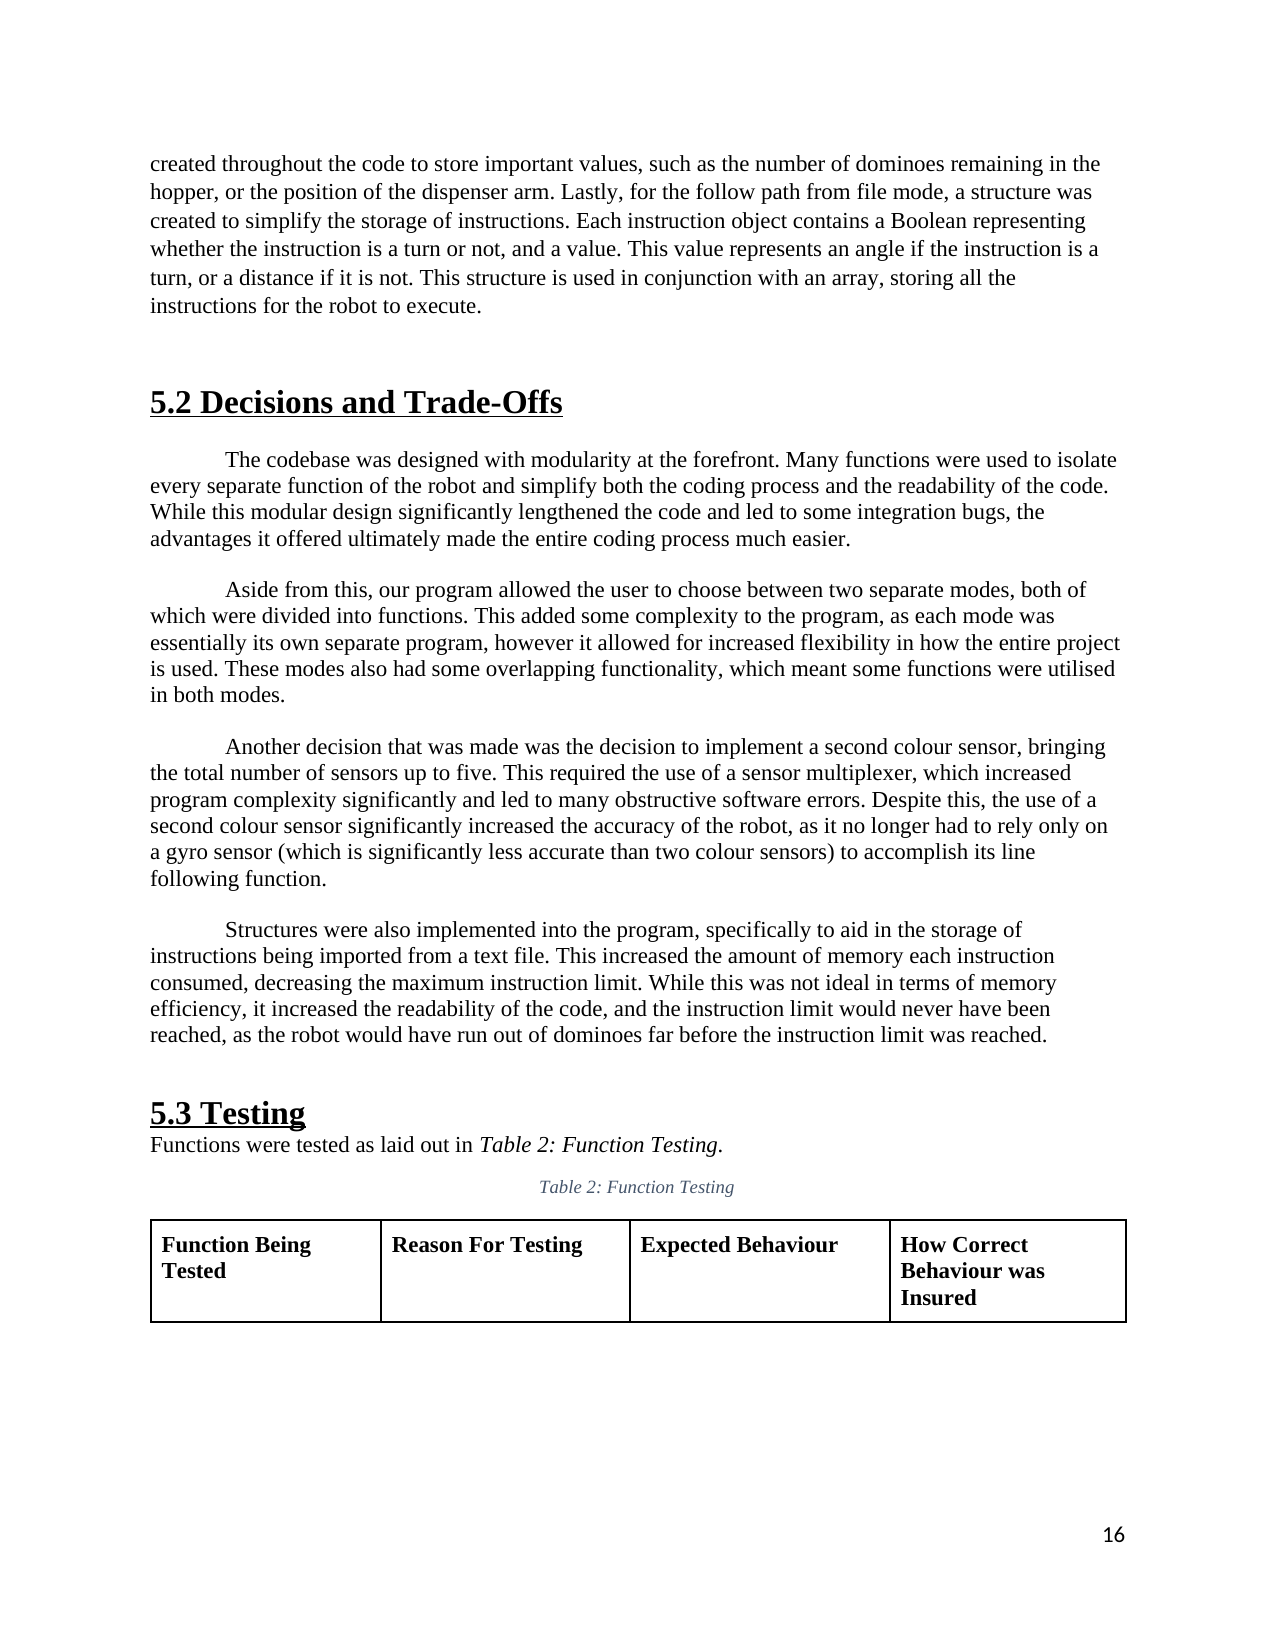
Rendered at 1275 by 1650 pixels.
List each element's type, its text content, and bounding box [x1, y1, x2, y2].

text Table 2: Function Testing [150, 1176, 1125, 1198]
subtitle 5.2 Decisions and Trade-Offs [150, 382, 1125, 421]
table_header Expected Behaviour [631, 1221, 889, 1321]
text Structures were also implemented into the program, specifically to aid in the storage of instructions being imported from a text file. This increased the amount of memory each instruction consumed, decreasing the maximum instruction limit. While this was not ideal in terms of memory efficiency, it increased the readability of the code, and the instruction limit would never have been reached, as the robot would have run out of dominoes far before the instruction limit was reached. [150, 916, 1125, 1048]
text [150, 150, 1125, 318]
subtitle 5.3 Testing [150, 1093, 1125, 1131]
text Aside from this, our program allowed the user to choose between two separate modes, both of which were divided into functions. This added some complexity to the program, as each mode was essentially its own separate program, however it allowed for increased flexibility in how the entire project is used. These modes also had some overlapping functionality, which meant some functions were utilised in both modes. [150, 576, 1125, 708]
text The codebase was designed with modularity at the forefront. Many functions were used to isolate every separate function of the robot and simplify both the coding process and the readability of the code. While this modular design significantly lengthened the code and led to some integration bugs, the advantages it offered ultimately made the entire coding process much easier. [150, 446, 1125, 551]
text Functions were tested as laid out in Table 2: Function Testing. [150, 1131, 1125, 1158]
table_header How Correct Behaviour was Insured [891, 1221, 1125, 1321]
table_header Reason For Testing [382, 1221, 629, 1321]
table_header Function Being Tested [152, 1221, 380, 1321]
text Another decision that was made was the decision to implement a second colour sensor, bringing the total number of sensors up to five. This required the use of a sensor multiplexer, which increased program complexity significantly and led to many obstructive software errors. Despite this, the use of a second colour sensor significantly increased the accuracy of the robot, as it no longer had to rely only on a gyro sensor (which is significantly less accurate than two colour sensors) to accomplish its line following function. [150, 733, 1125, 891]
